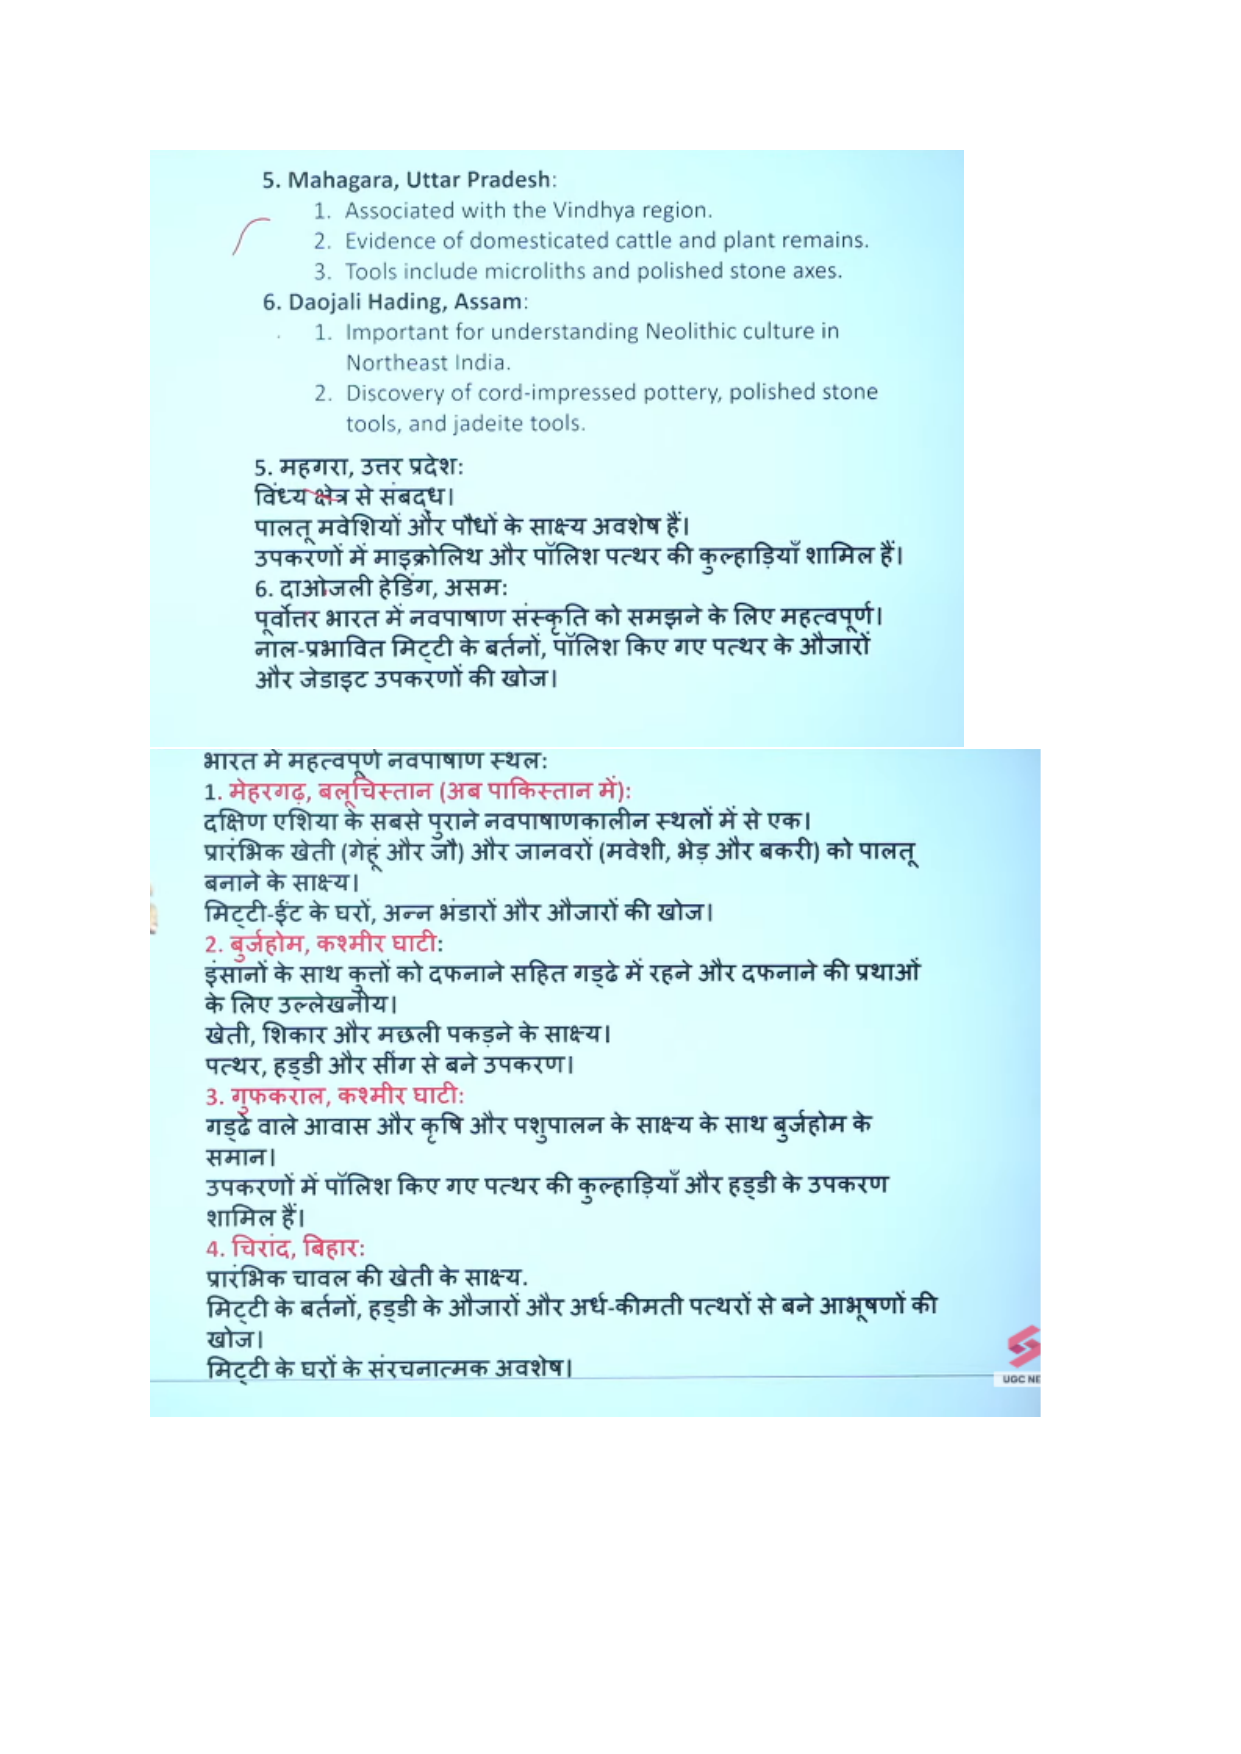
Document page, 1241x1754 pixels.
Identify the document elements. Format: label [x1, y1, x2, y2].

picture [150, 749, 1041, 1417]
picture [150, 150, 964, 747]
